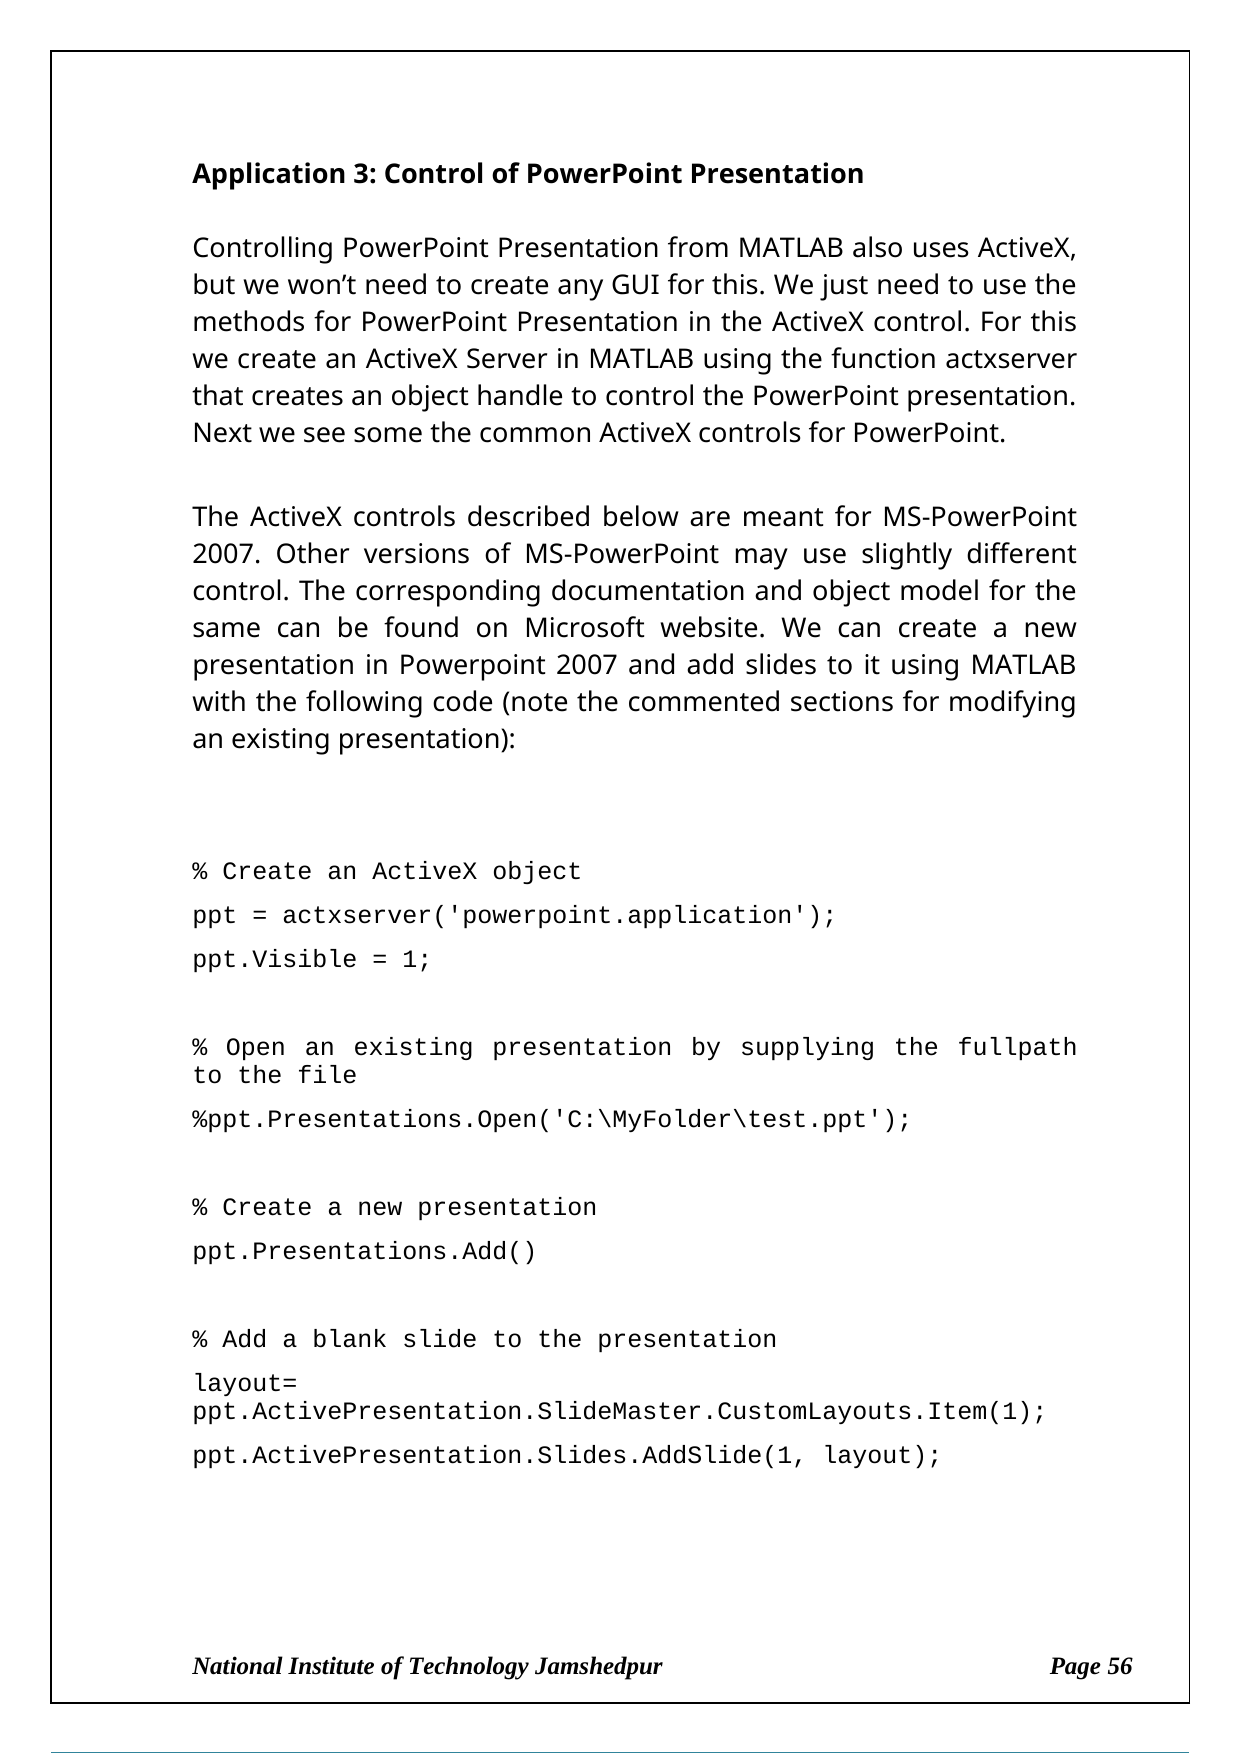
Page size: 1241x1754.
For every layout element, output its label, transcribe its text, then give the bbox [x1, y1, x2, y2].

text %ppt.Presentations.Open('C:\MyFolder\test.ppt'); [192, 1107, 1078, 1135]
text % Create a new presentation [192, 1195, 1078, 1223]
text The ActiveX controls described below are meant for MS-PowerPoint 2007. Other versions of MS-PowerPoint may use slightly different control. The corresponding documentation and object model for the same can be found on Microsoft website. We can create a new presentation in Powerpoint 2007 and add slides to it using MATLAB with the following code (note the commented sections for modifying an existing presentation): [192, 498, 1078, 756]
text Application 3: Control of PowerPoint Presentation [192, 155, 1078, 192]
text ppt.Visible = 1; [192, 947, 1078, 975]
text % Add a blank slide to the presentation [192, 1327, 1078, 1355]
text % Create an ActiveX object [192, 859, 1078, 887]
text ppt.ActivePresentation.Slides.AddSlide(1, layout); [192, 1443, 1078, 1471]
text layout= ppt.ActivePresentation.SlideMaster.CustomLayouts.Item(1); [192, 1371, 1078, 1427]
text Controlling PowerPoint Presentation from MATLAB also uses ActiveX, but we won’t need to create any GUI for this. We just need to use the methods for PowerPoint Presentation in the ActiveX control. For this we create an ActiveX Server in MATLAB using the function actxserver that creates an object handle to control the PowerPoint presentation. Next we see some the common ActiveX controls for PowerPoint. [192, 229, 1078, 450]
text ppt.Presentations.Add() [192, 1239, 1078, 1267]
text % Open an existing presentation by supplying the fullpath to the file [192, 1034, 1078, 1091]
text ppt = actxserver('powerpoint.application'); [192, 903, 1078, 931]
